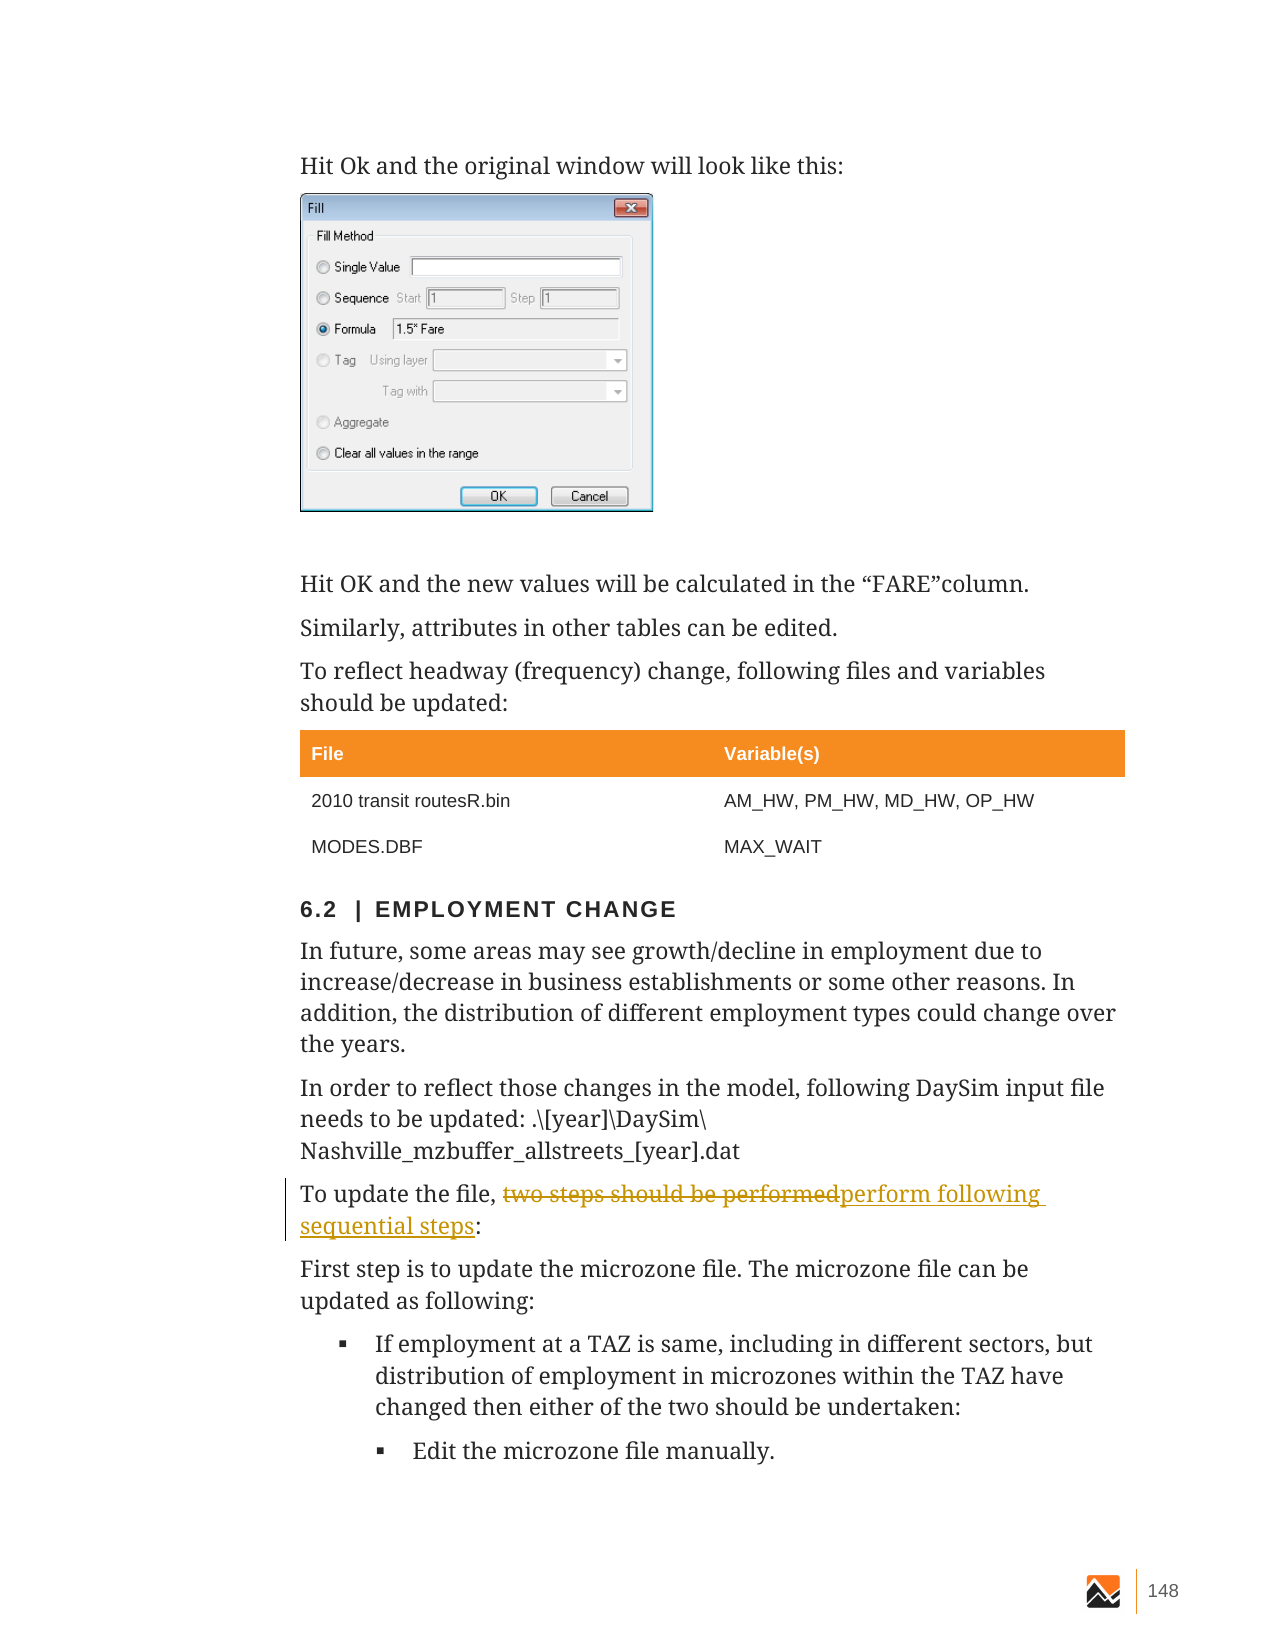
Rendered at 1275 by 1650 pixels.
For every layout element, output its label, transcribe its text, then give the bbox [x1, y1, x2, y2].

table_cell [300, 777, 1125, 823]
text Hit Ok and the original window will look like this: [300, 150, 1125, 181]
text Similarly, attributes in other tables can be edited. [300, 612, 1125, 643]
text In order to reflect those changes in the model, following DaySim input file needs to be updated: .\[year]\DaySim\Nashville_mzbuffer_allstreets_[year].dat [300, 1072, 1125, 1166]
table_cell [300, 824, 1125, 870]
text First step is to update the microzone file. The microzone file can be updated as following: [300, 1253, 1125, 1316]
list If employment at a TAZ is same, including in different sectors, but distribution of employment in microzones within the TAZ have changed then either of the two should be undertaken: [337, 1328, 1125, 1422]
text In future, some areas may see growth/decline in employment due to increase/decrease in business establishments or some other reasons. In addition, the distribution of different employment types could change over the years. [300, 934, 1125, 1059]
text To reflect headway (frequency) change, following files and variables should be updated: [300, 655, 1125, 718]
text To update the file, : [300, 1178, 1125, 1241]
picture [1080, 1568, 1125, 1614]
text Hit OK and the new values will be calculated in the “FARE”column. [300, 568, 1125, 599]
picture [300, 193, 654, 512]
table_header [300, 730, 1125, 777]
list Edit the microzone file manually. [375, 1434, 1125, 1466]
subtitle Employment change [300, 891, 1125, 922]
